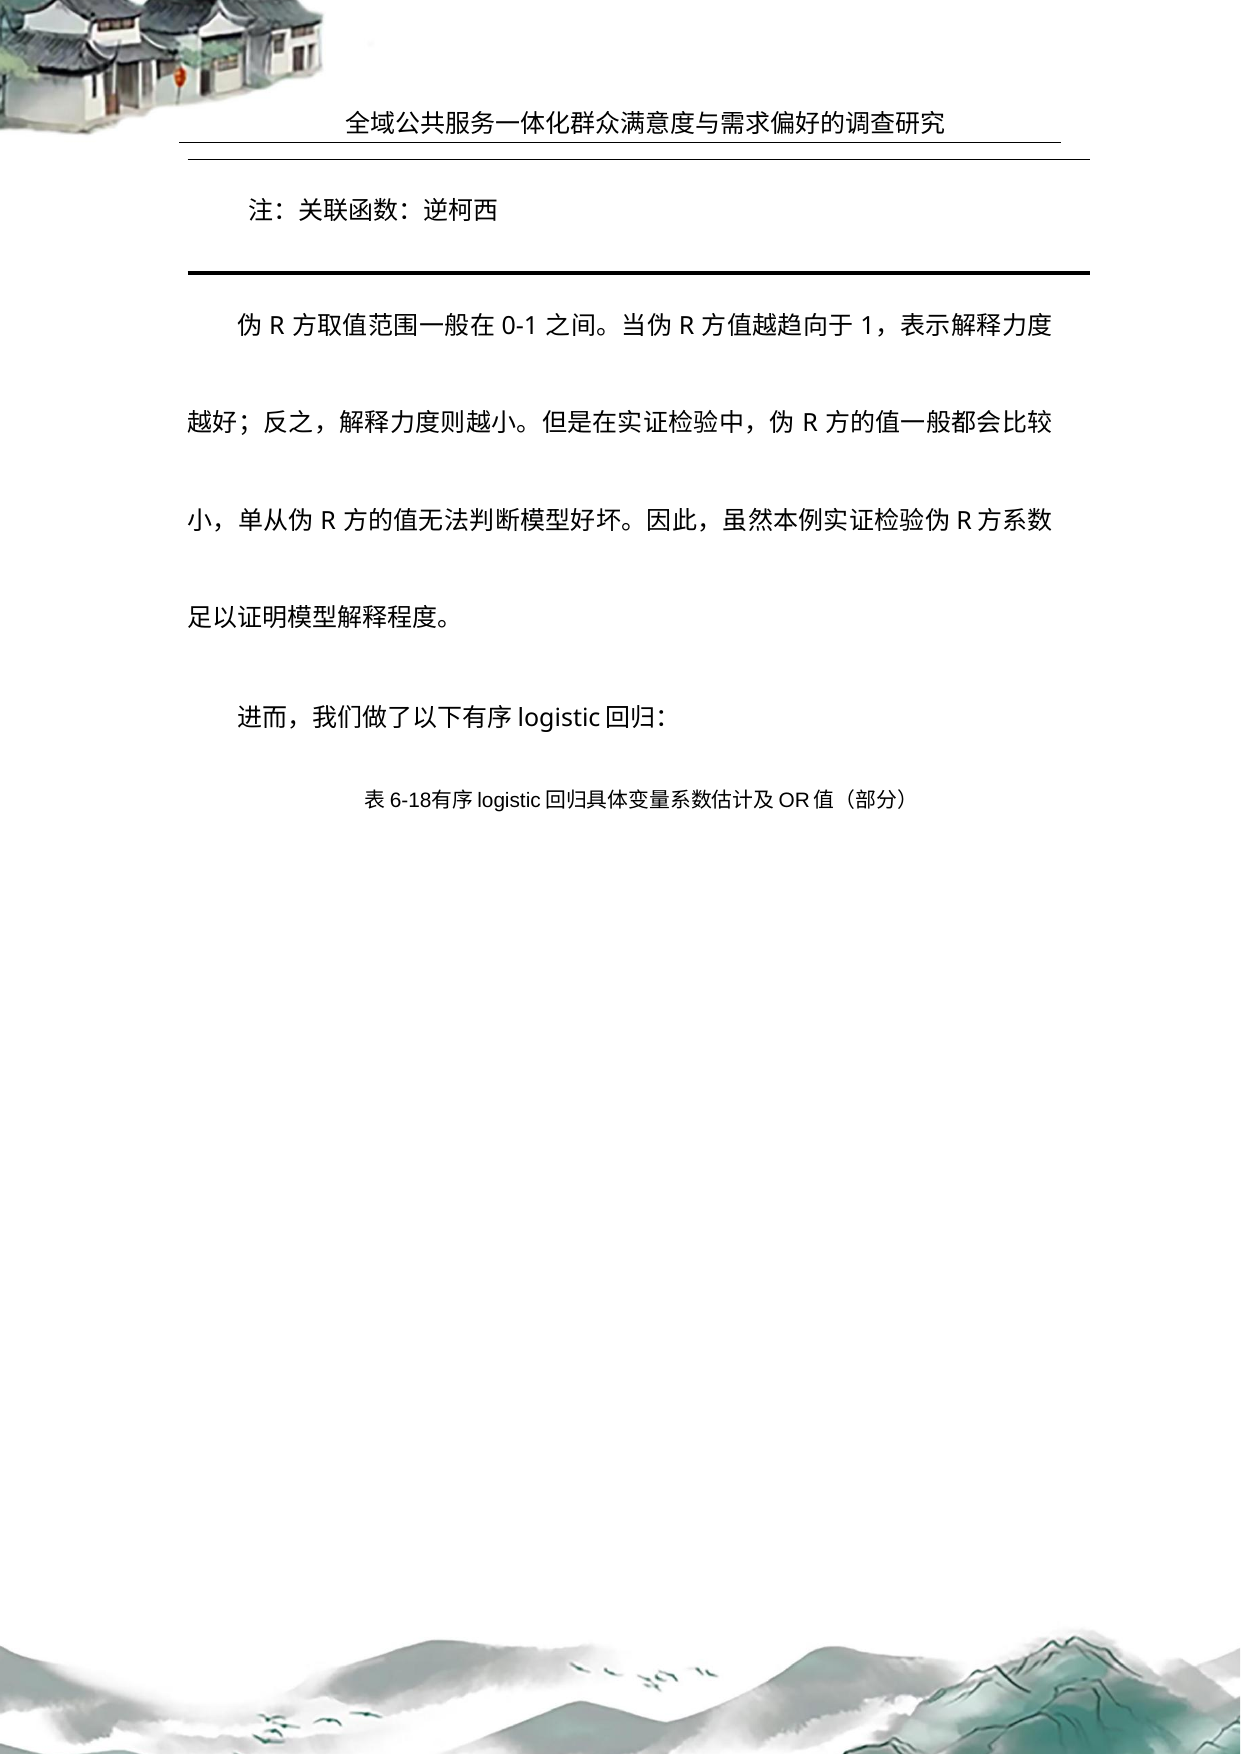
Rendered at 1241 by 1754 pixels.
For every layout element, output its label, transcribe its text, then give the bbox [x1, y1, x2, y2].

table_cell 注：关联函数：逆柯西 [188, 160, 1089, 271]
text 进而，我们做了以下有序logistic回归： [187, 683, 1053, 748]
text 伪 R 方取值范围一般在 0-1 之间。当伪 R 方值越趋向于 1，表示解释力度越好；反之，解释力度则越小。但是在实证检验中，伪 R 方的值一般都会比较小，单从伪 R 方的值无法判断模型好坏。因此，虽然本例实证检验伪R方系数足以证明模型解释程度。 [187, 291, 1053, 648]
picture [0, 0, 1241, 1754]
